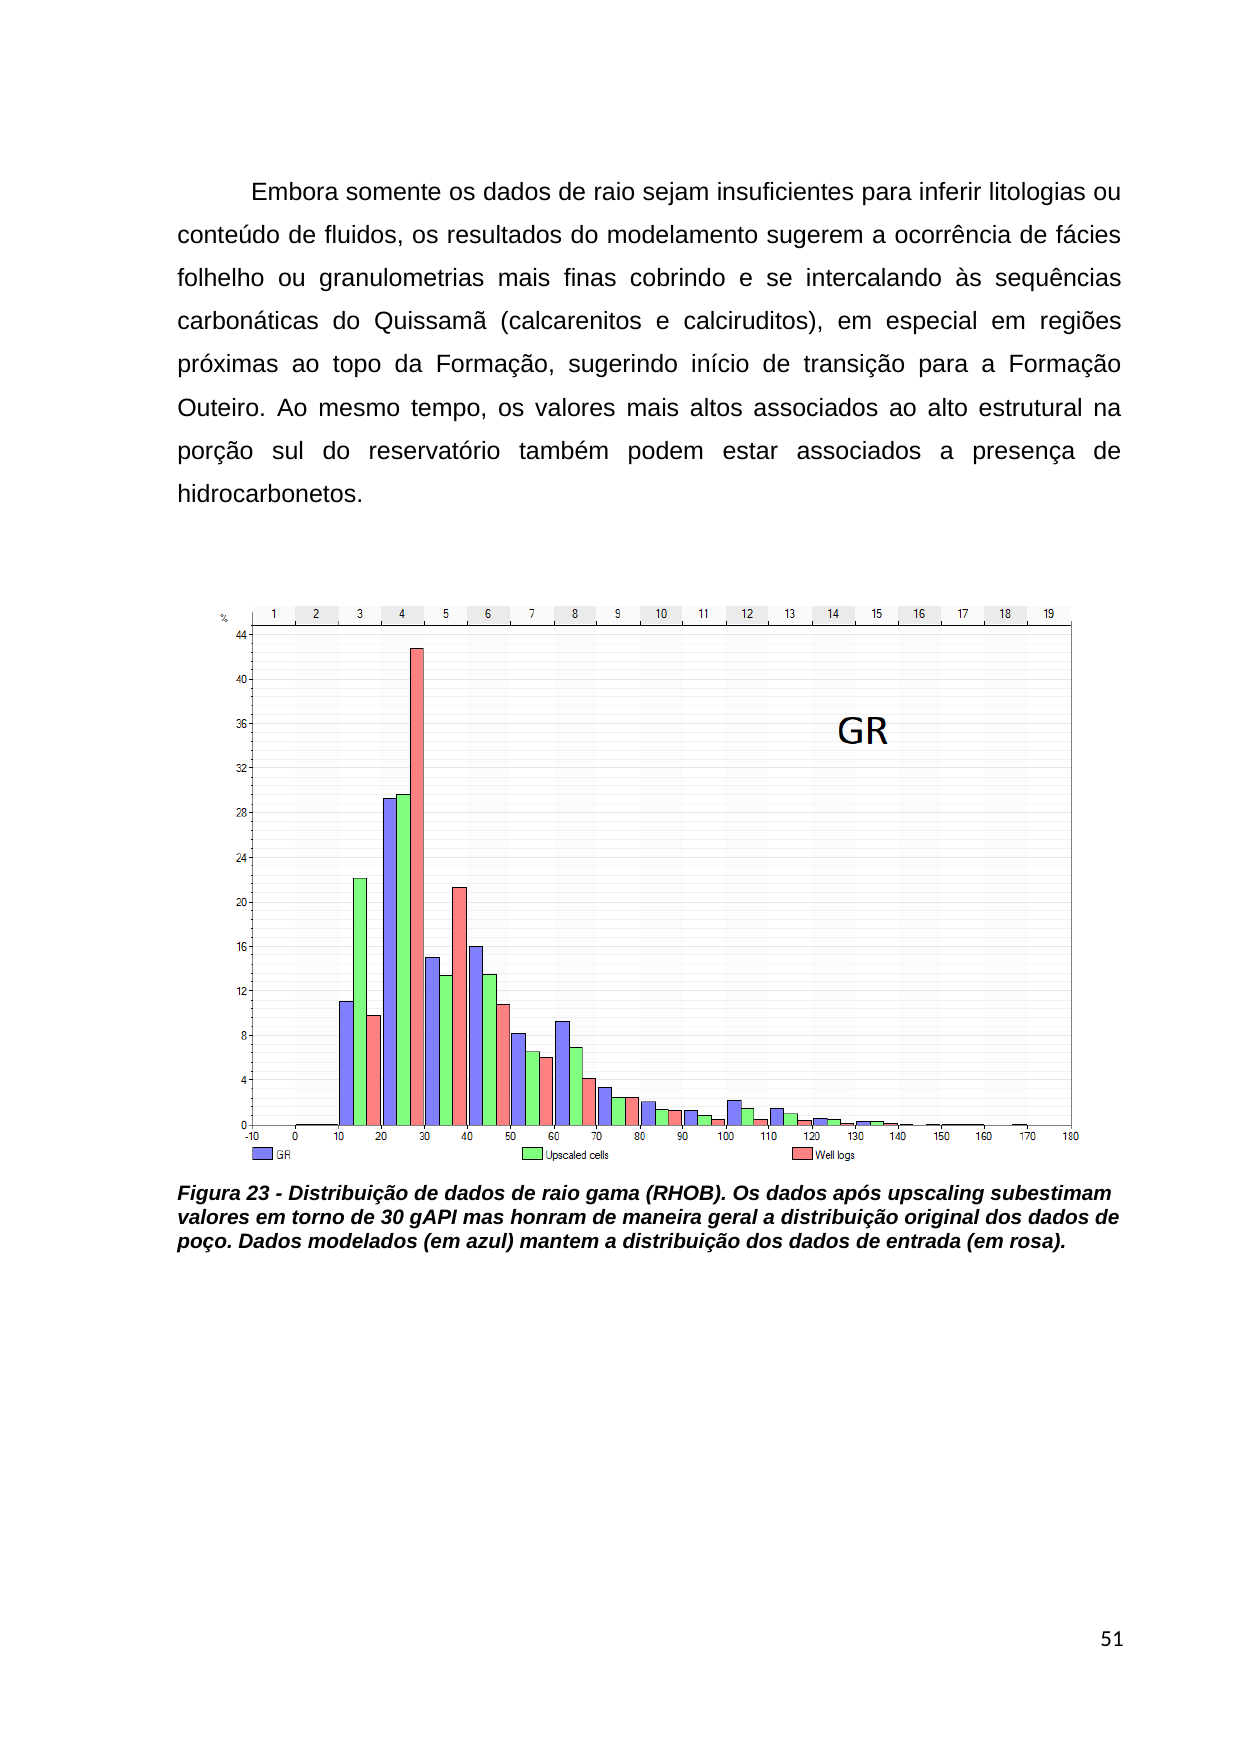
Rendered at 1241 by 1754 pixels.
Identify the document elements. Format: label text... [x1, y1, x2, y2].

text Figura 23 - Distribuição de dados de raio gama (RHOB). Os dados após upscaling subestimam valores em torno de 30 gAPI mas honram de maneira geral a distribuição original dos dados de poço. Dados modelados (em azul) mantem a distribuição dos dados de entrada (em rosa). [177, 1181, 1123, 1253]
text Embora somente os dados de raio sejam insuficientes para inferir litologias ou conteúdo de fluidos, os resultados do modelamento sugerem a ocorrência de fácies folhelho ou granulometrias mais finas cobrindo e se intercalando às sequências carbonáticas do Quissamã (calcarenitos e calciruditos), em especial em regiões próximas ao topo da Formação, sugerindo início de transição para a Formação Outeiro. Ao mesmo tempo, os valores mais altos associados ao alto estrutural na porção sul do reservatório também podem estar associados a presença de hidrocarbonetos. [177, 177, 1123, 508]
picture [216, 606, 1084, 1163]
